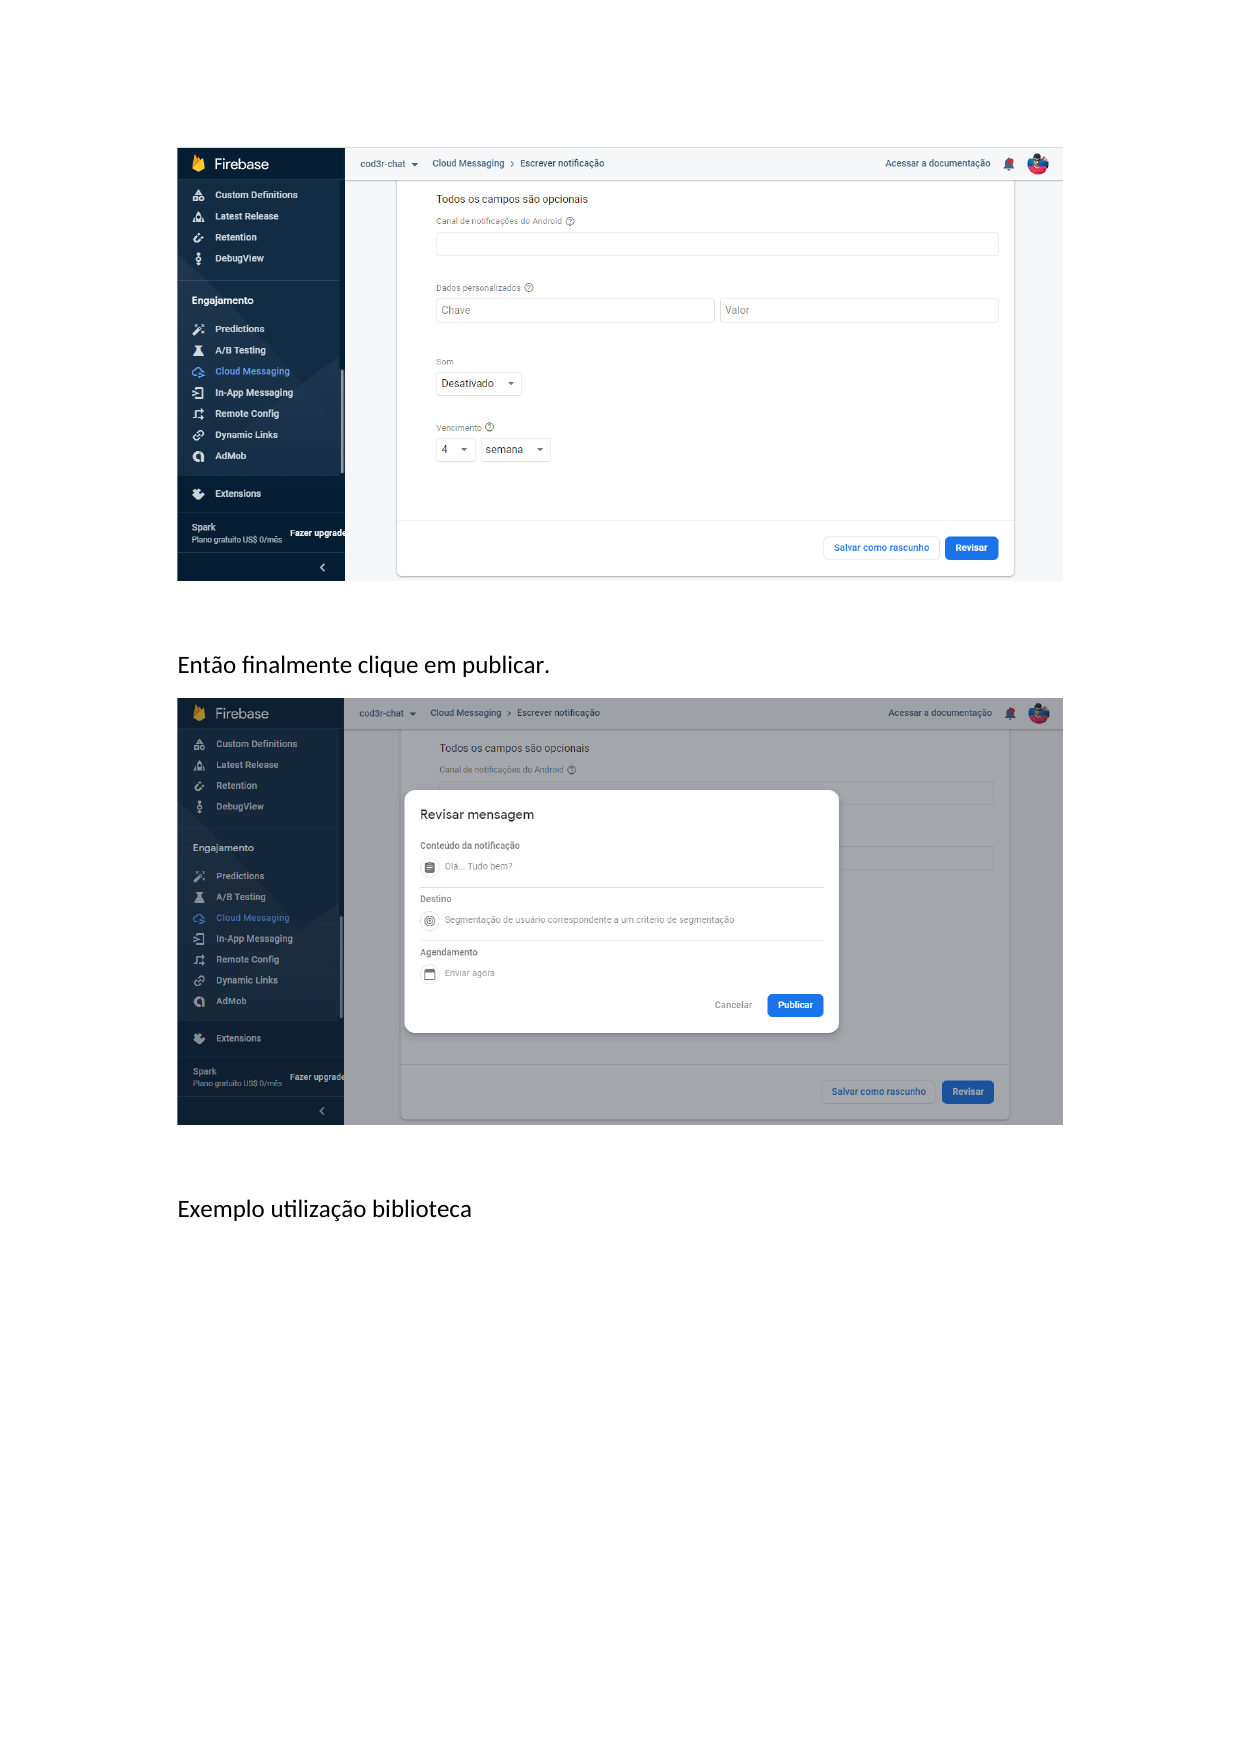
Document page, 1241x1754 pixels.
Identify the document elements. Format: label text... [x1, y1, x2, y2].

text Exemplo utilização biblioteca [177, 1193, 1063, 1224]
picture [177, 698, 1063, 1125]
text Então finalmente clique em publicar. [177, 649, 1063, 679]
picture [177, 147, 1063, 581]
